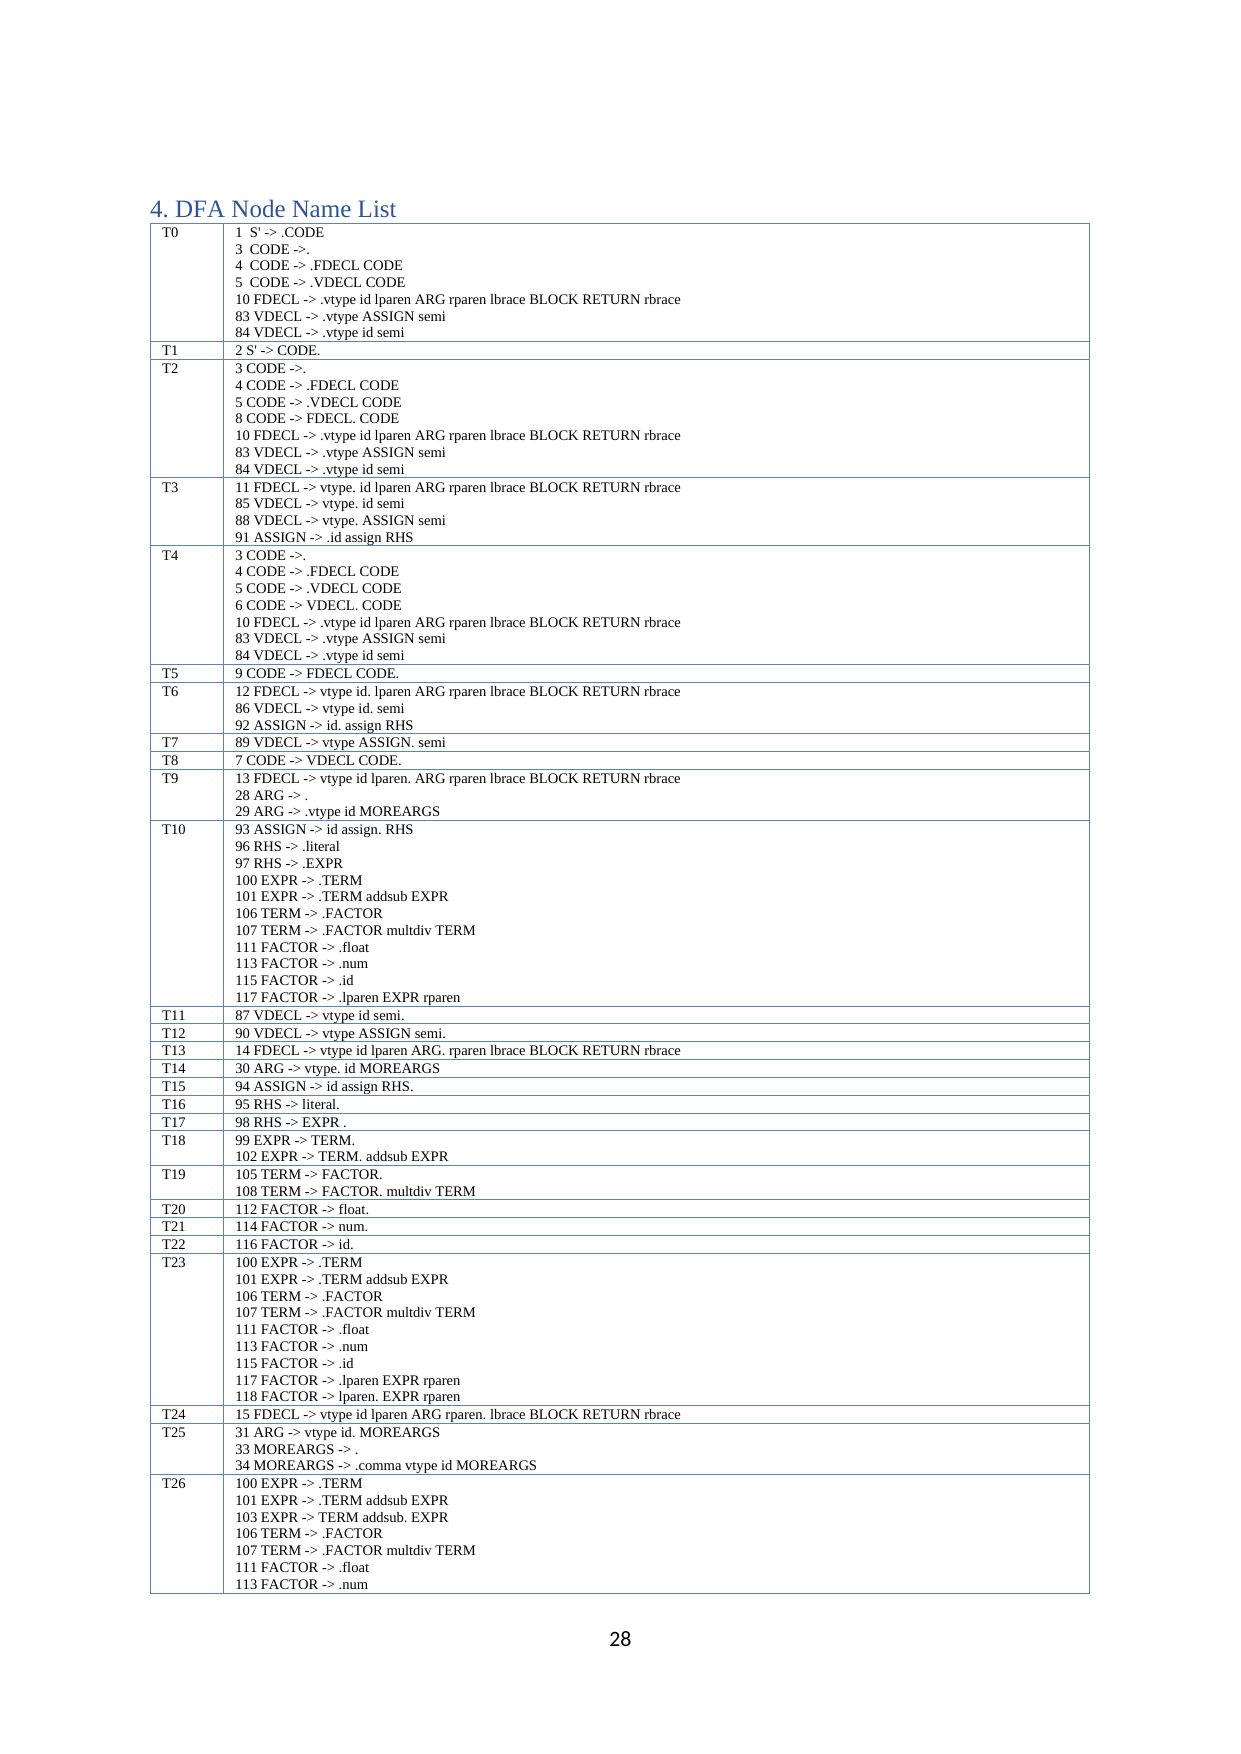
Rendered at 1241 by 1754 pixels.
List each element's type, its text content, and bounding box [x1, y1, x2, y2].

table_cell 30 ARG -> vtype. id MOREARGS [224, 1060, 1089, 1077]
table_header T0 [151, 224, 223, 341]
table_cell T26 [151, 1475, 223, 1592]
table_cell 98 RHS -> EXPR . [224, 1114, 1089, 1130]
table_cell T13 [151, 1042, 223, 1059]
table_cell T11 [151, 1007, 223, 1023]
table_cell 15 FDECL -> vtype id lparen ARG rparen. lbrace BLOCK RETURN rbrace [224, 1406, 1089, 1423]
table_header 1 S' -> .CODE 3 CODE ->. 4 CODE -> .FDECL CODE 5 CODE -> .VDECL CODE 10 FDECL -> .vtype id lparen ARG rparen lbrace BLOCK RETURN rbrace 83 VDECL -> .vtype ASSIGN semi 84 VDECL -> .vtype id semi [224, 224, 1089, 341]
table_cell T25 [151, 1424, 223, 1474]
table_cell T3 [151, 478, 223, 545]
table_cell T2 [151, 360, 223, 477]
table_cell 87 VDECL -> vtype id semi. [224, 1007, 1089, 1023]
table_cell 12 FDECL -> vtype id. lparen ARG rparen lbrace BLOCK RETURN rbrace 86 VDECL -> vtype id. semi 92 ASSIGN -> id. assign RHS [224, 683, 1089, 733]
table_cell 13 FDECL -> vtype id lparen. ARG rparen lbrace BLOCK RETURN rbrace 28 ARG -> . 29 ARG -> .vtype id MOREARGS [224, 770, 1089, 820]
table_cell T19 [151, 1166, 223, 1199]
table_cell 9 CODE -> FDECL CODE. [224, 665, 1089, 682]
table_cell 31 ARG -> vtype id. MOREARGS 33 MOREARGS -> . 34 MOREARGS -> .comma vtype id MOREARGS [224, 1424, 1089, 1474]
table_cell 99 EXPR -> TERM. 102 EXPR -> TERM. addsub EXPR [224, 1131, 1089, 1165]
table_cell 95 RHS -> literal. [224, 1096, 1089, 1112]
table_cell 3 CODE ->. 4 CODE -> .FDECL CODE 5 CODE -> .VDECL CODE 6 CODE -> VDECL. CODE 10 FDECL -> .vtype id lparen ARG rparen lbrace BLOCK RETURN rbrace 83 VDECL -> .vtype ASSIGN semi 84 VDECL -> .vtype id semi [224, 546, 1089, 664]
table_cell 11 FDECL -> vtype. id lparen ARG rparen lbrace BLOCK RETURN rbrace 85 VDECL -> vtype. id semi 88 VDECL -> vtype. ASSIGN semi 91 ASSIGN -> .id assign RHS [224, 478, 1089, 545]
table_cell 93 ASSIGN -> id assign. RHS 96 RHS -> .literal 97 RHS -> .EXPR 100 EXPR -> .TERM 101 EXPR -> .TERM addsub EXPR 106 TERM -> .FACTOR 107 TERM -> .FACTOR multdiv TERM 111 FACTOR -> .float 113 FACTOR -> .num 115 FACTOR -> .id 117 FACTOR -> .lparen EXPR rparen [224, 821, 1089, 1006]
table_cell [224, 1475, 1089, 1592]
table_cell T15 [151, 1078, 223, 1094]
table_cell T9 [151, 770, 223, 820]
table_cell 2 S' -> CODE. [224, 342, 1089, 359]
table_cell T4 [151, 546, 223, 664]
table_cell T21 [151, 1218, 223, 1235]
table_cell T20 [151, 1200, 223, 1217]
table_cell 112 FACTOR -> float. [224, 1200, 1089, 1217]
table_cell 94 ASSIGN -> id assign RHS. [224, 1078, 1089, 1094]
table_cell T14 [151, 1060, 223, 1077]
table_cell 14 FDECL -> vtype id lparen ARG. rparen lbrace BLOCK RETURN rbrace [224, 1042, 1089, 1059]
table_cell 89 VDECL -> vtype ASSIGN. semi [224, 734, 1089, 751]
table_cell 3 CODE ->. 4 CODE -> .FDECL CODE 5 CODE -> .VDECL CODE 8 CODE -> FDECL. CODE 10 FDECL -> .vtype id lparen ARG rparen lbrace BLOCK RETURN rbrace 83 VDECL -> .vtype ASSIGN semi 84 VDECL -> .vtype id semi [224, 360, 1089, 477]
table_cell 105 TERM -> FACTOR. 108 TERM -> FACTOR. multdiv TERM [224, 1166, 1089, 1199]
table_cell T5 [151, 665, 223, 682]
table_cell T10 [151, 821, 223, 1006]
table_cell T8 [151, 752, 223, 769]
table_cell T6 [151, 683, 223, 733]
table_cell 7 CODE -> VDECL CODE. [224, 752, 1089, 769]
table_cell T18 [151, 1131, 223, 1165]
table_cell 116 FACTOR -> id. [224, 1236, 1089, 1253]
table_cell T24 [151, 1406, 223, 1423]
table_cell T1 [151, 342, 223, 359]
table_cell T23 [151, 1254, 223, 1405]
table_cell 100 EXPR -> .TERM 101 EXPR -> .TERM addsub EXPR 106 TERM -> .FACTOR 107 TERM -> .FACTOR multdiv TERM 111 FACTOR -> .float 113 FACTOR -> .num 115 FACTOR -> .id 117 FACTOR -> .lparen EXPR rparen 118 FACTOR -> lparen. EXPR rparen [224, 1254, 1089, 1405]
table_cell 114 FACTOR -> num. [224, 1218, 1089, 1235]
table_cell T22 [151, 1236, 223, 1253]
table_cell T16 [151, 1096, 223, 1112]
table_cell T17 [151, 1114, 223, 1130]
subtitle 4. DFA Node Name List [150, 194, 1090, 223]
table_cell T7 [151, 734, 223, 751]
table_cell 90 VDECL -> vtype ASSIGN semi. [224, 1024, 1089, 1041]
table_cell T12 [151, 1024, 223, 1041]
